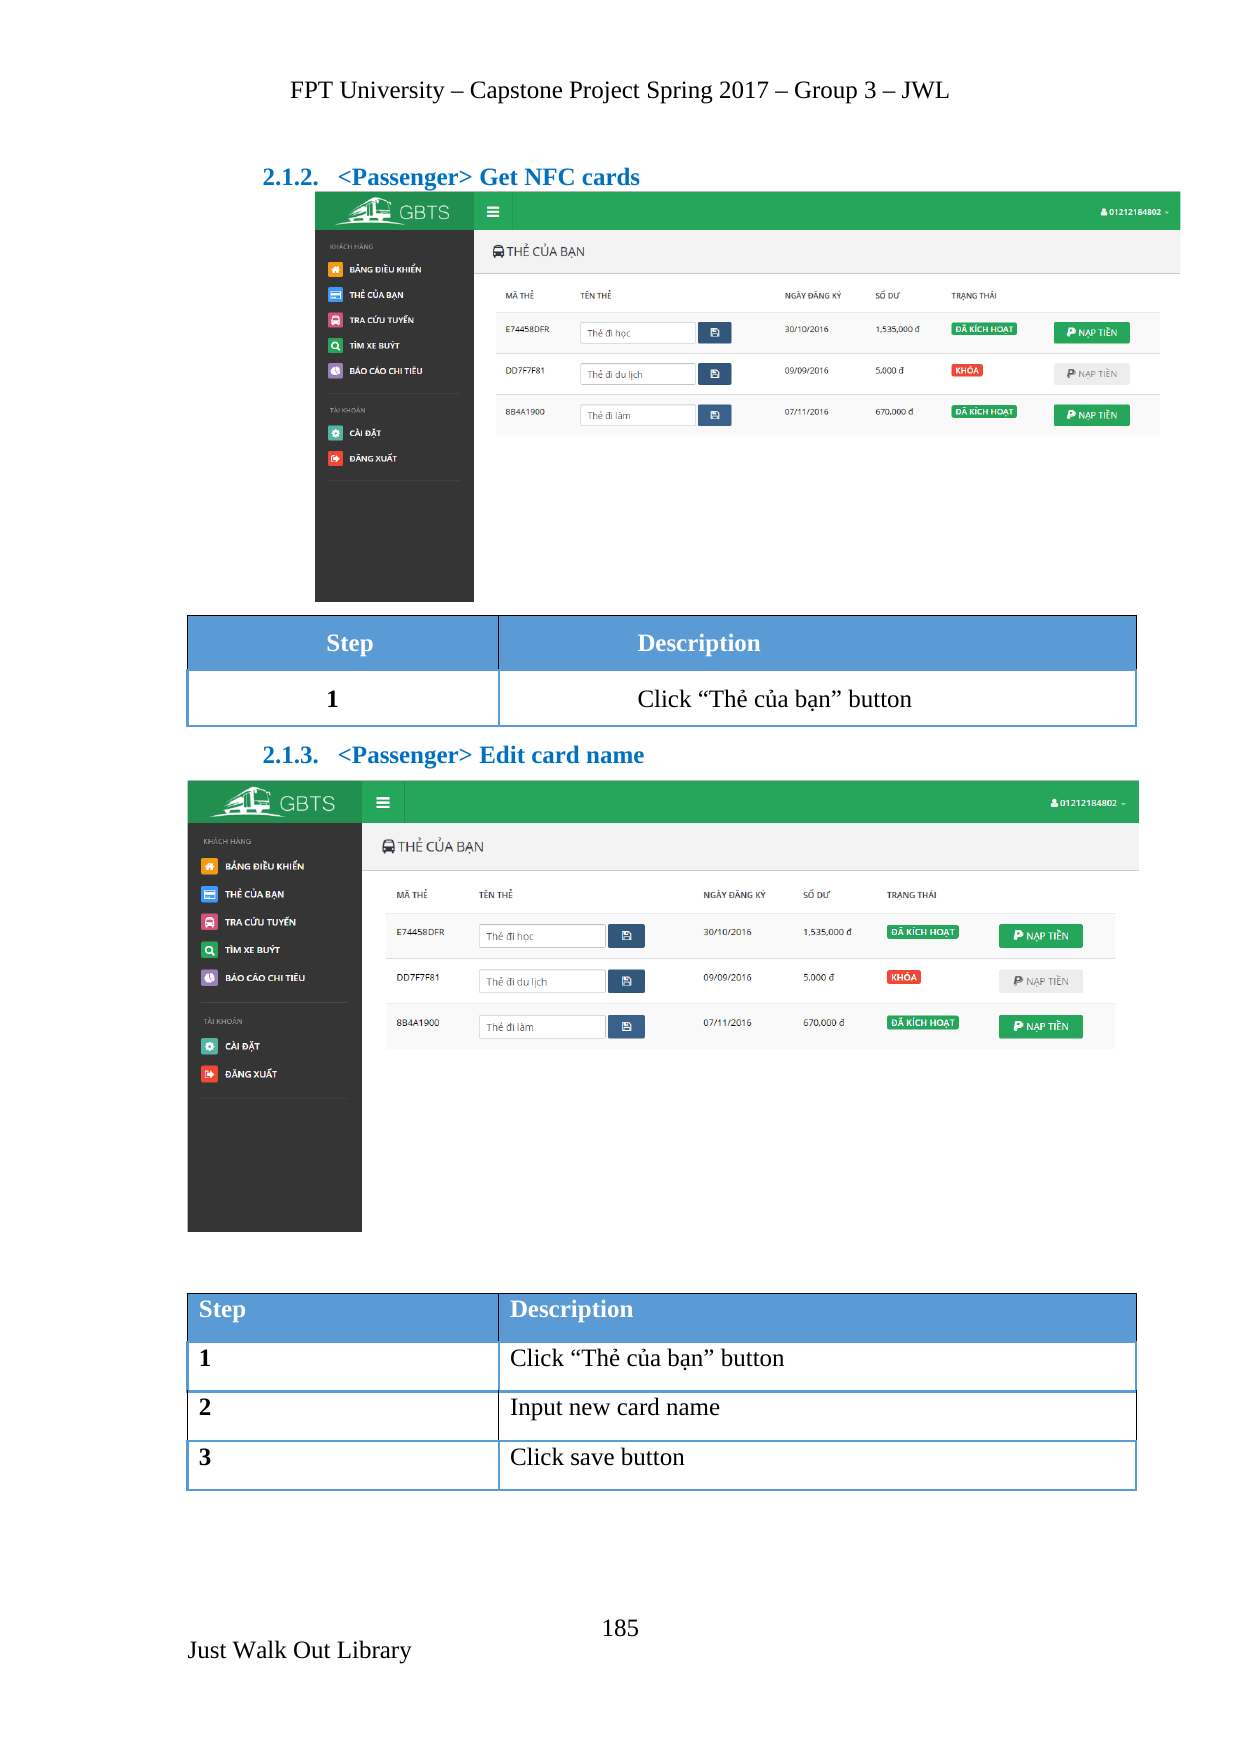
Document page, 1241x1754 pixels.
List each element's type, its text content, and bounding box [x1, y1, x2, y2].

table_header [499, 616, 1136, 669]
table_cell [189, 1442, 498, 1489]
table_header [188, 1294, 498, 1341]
picture [187, 780, 1139, 1232]
picture [315, 191, 1181, 602]
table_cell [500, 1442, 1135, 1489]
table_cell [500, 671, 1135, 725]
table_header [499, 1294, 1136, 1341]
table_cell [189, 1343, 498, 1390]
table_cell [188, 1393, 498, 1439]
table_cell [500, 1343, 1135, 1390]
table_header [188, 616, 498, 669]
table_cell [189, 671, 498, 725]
list <Passenger> Edit card name [262, 740, 1053, 768]
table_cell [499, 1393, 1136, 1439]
